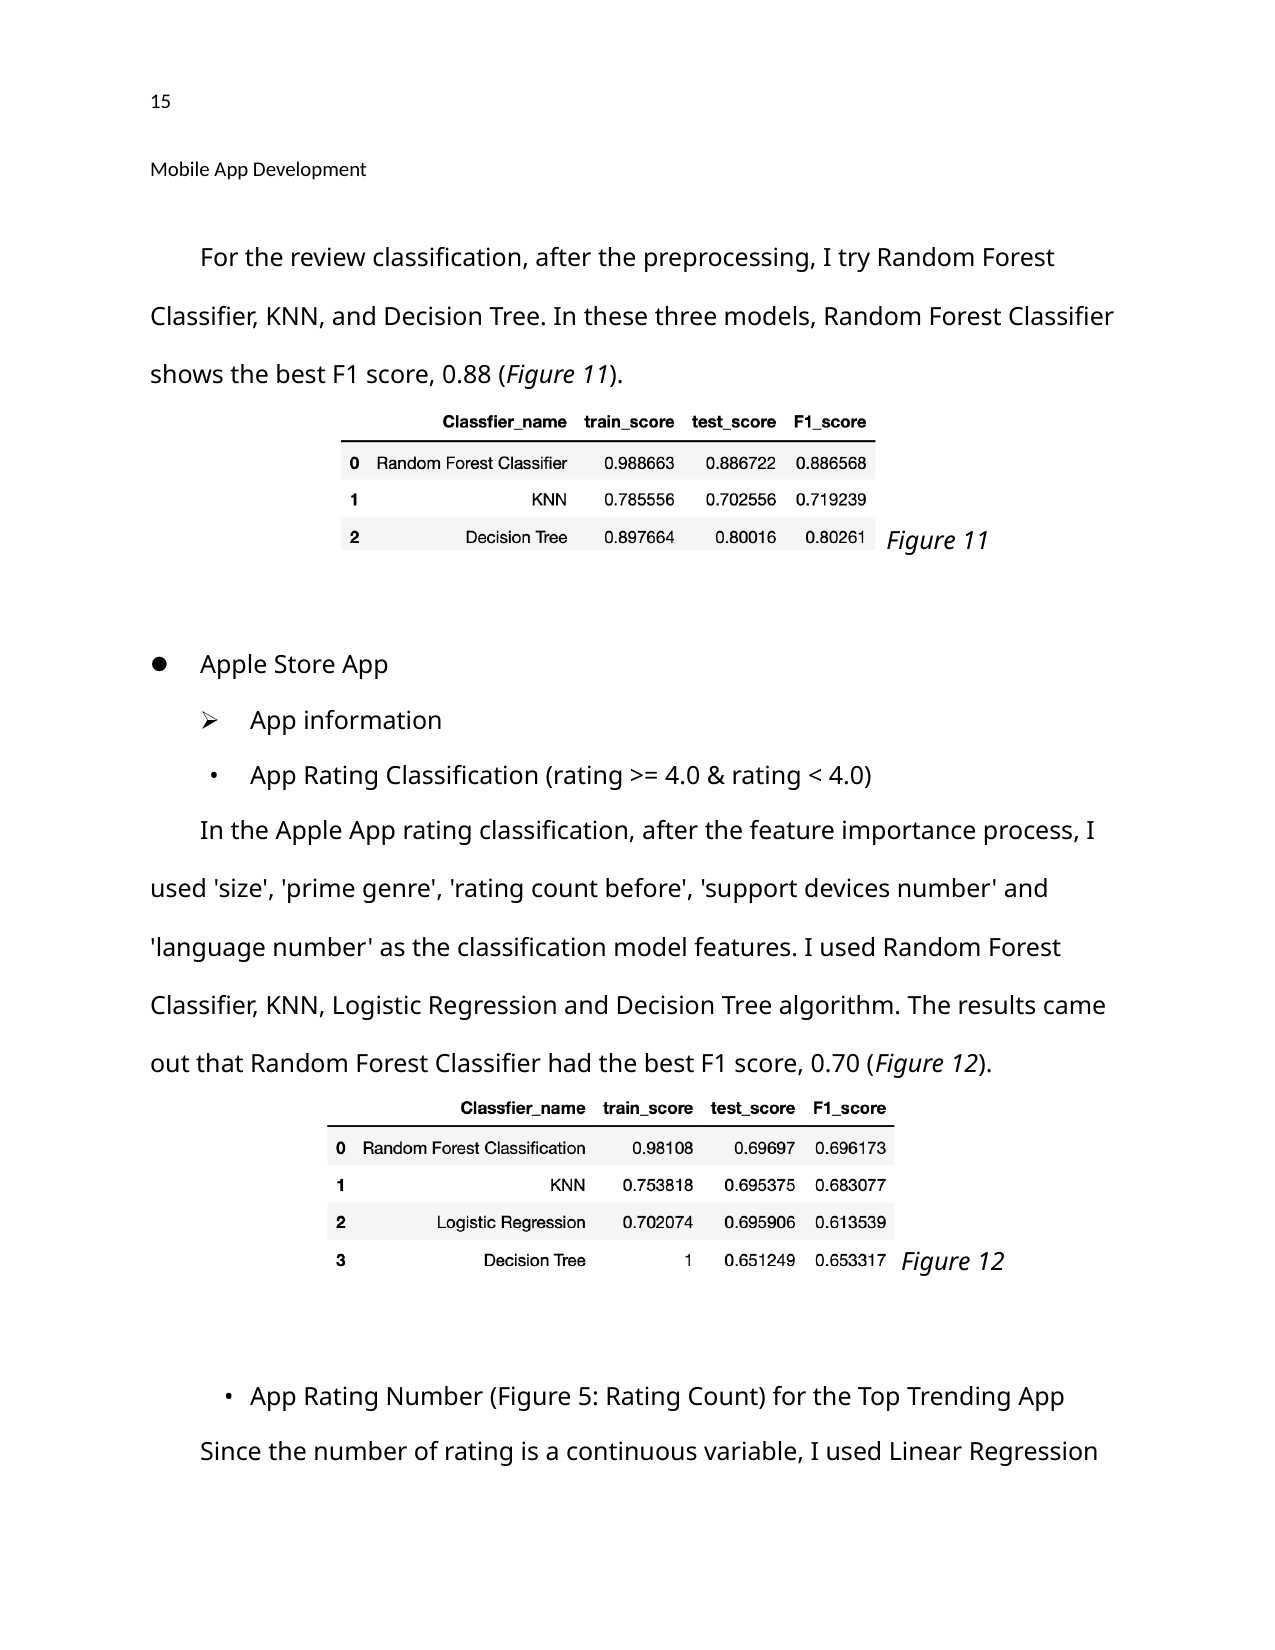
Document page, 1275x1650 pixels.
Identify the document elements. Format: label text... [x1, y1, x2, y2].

picture [335, 407, 880, 550]
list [150, 1430, 1125, 1471]
list For the review classification, after the preprocessing, I try Random Forest Classifier, KNN, and Decision Tree. In these three models, Random Forest Classifier shows the best F1 score, 0.88 (Figure 11). [150, 236, 1125, 394]
picture [317, 1097, 895, 1271]
list App information [150, 698, 1125, 740]
list In the Apple App rating classification, after the feature importance process, I used 'size', 'prime genre', 'rating count before', 'support devices number' and 'language number' as the classification model features. I used Random Forest Classifier, KNN, Logistic Regression and Decision Tree algorithm. The results came out that Random Forest Classifier had the best F1 score, 0.70 (Figure 12). [150, 809, 1125, 1084]
list App Rating Number (Figure 5: Rating Count) for the Top Trending App [179, 1374, 1125, 1416]
list Apple Store App [150, 643, 1125, 685]
list App Rating Classification (rating >= 4.0 & rating < 4.0) [179, 754, 1125, 795]
